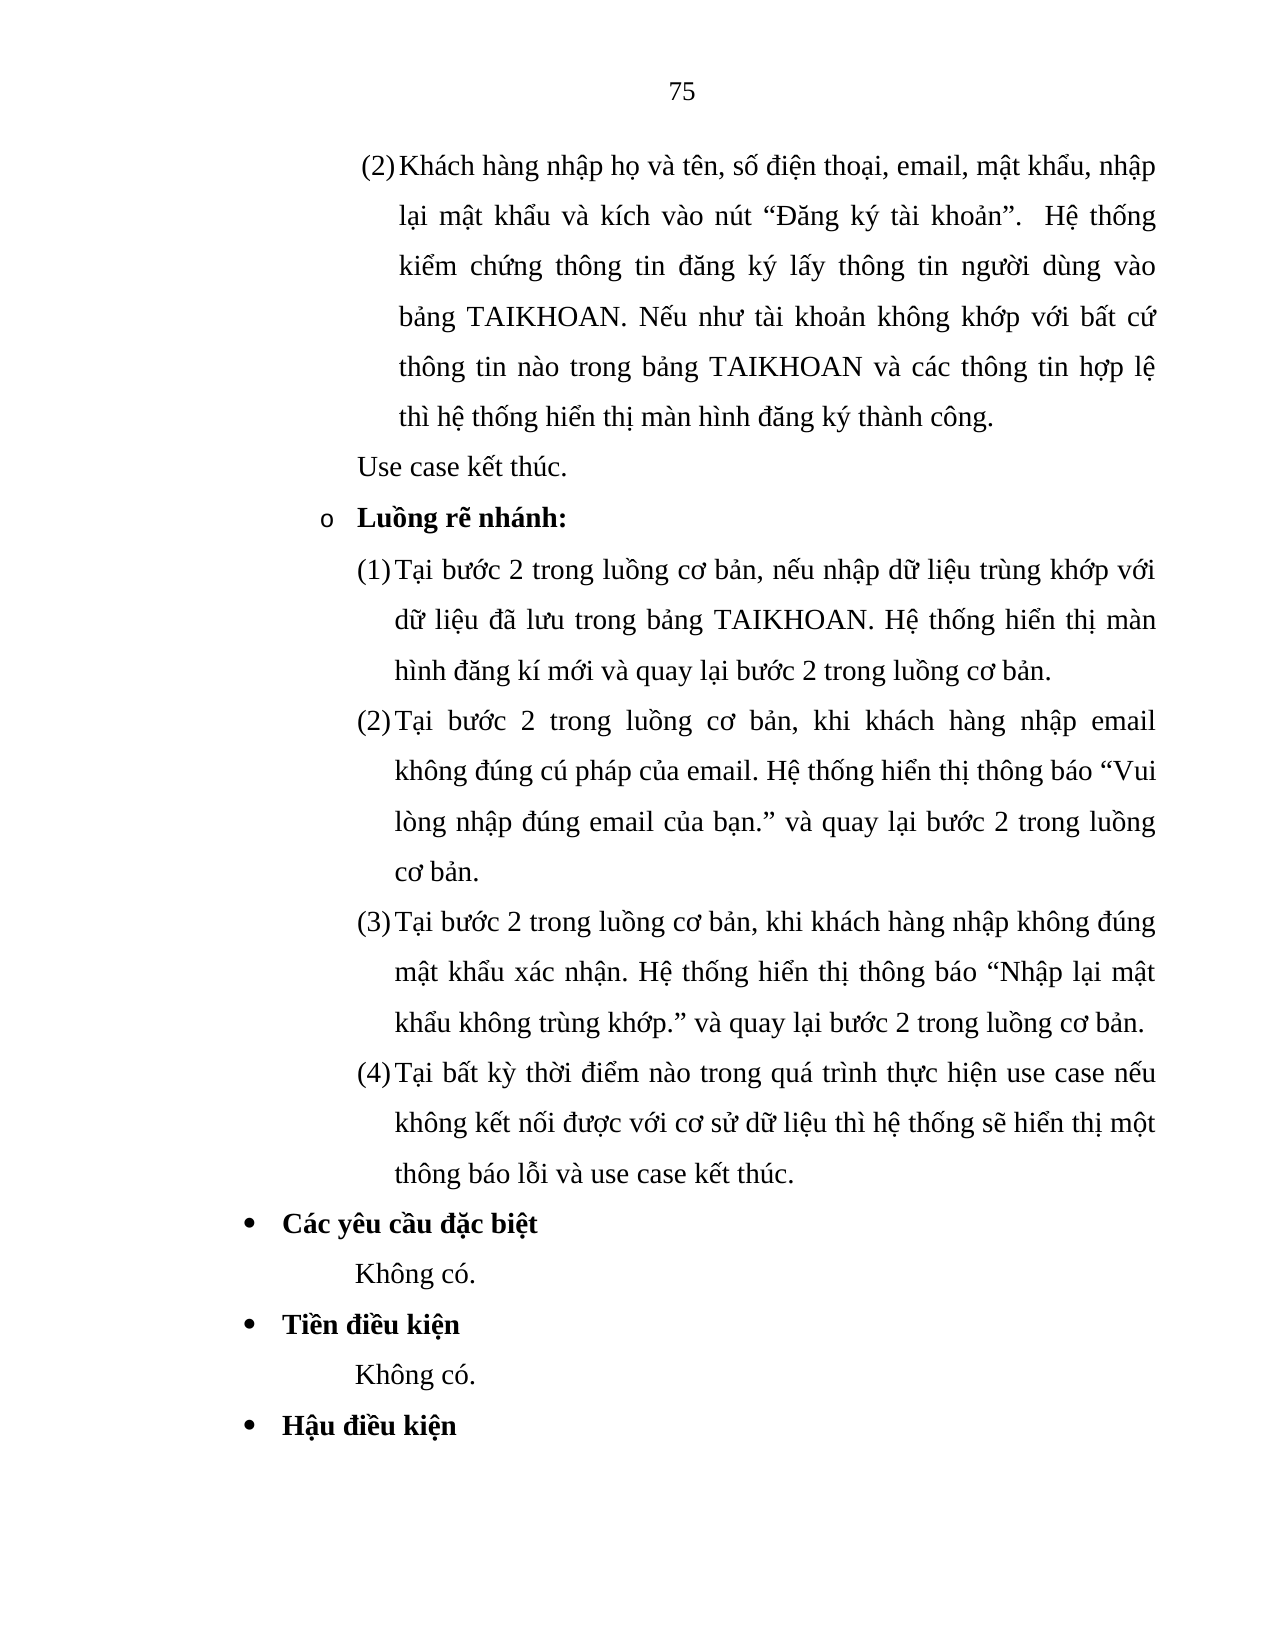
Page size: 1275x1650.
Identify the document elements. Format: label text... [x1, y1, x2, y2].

list Không có. [354, 1357, 1157, 1391]
list Hậu điều kiện [244, 1408, 1157, 1441]
list Tại bước 2 trong luồng cơ bản, nếu nhập dữ liệu trùng khớp với dữ liệu đã lưu trong bảng TAIKHOAN. Hệ thống hiển thị màn hình đăng kí mới và quay lại bước 2 trong luồng cơ bản. [357, 552, 1157, 686]
list Tại bất kỳ thời điểm nào trong quá trình thực hiện use case nếu không kết nối được với cơ sử dữ liệu thì hệ thống sẽ hiển thị một thông báo lỗi và use case kết thúc. [357, 1055, 1157, 1189]
list Use case kết thúc. [357, 449, 1157, 483]
list Khách hàng nhập họ và tên, số điện thoại, email, mật khẩu, nhập lại mật khẩu và kích vào nút “Đăng ký tài khoản”. Hệ thống kiểm chứng thông tin đăng ký lấy thông tin người dùng vào bảng TAIKHOAN. Nếu như tài khoản không khớp với bất cứ thông tin nào trong bảng TAIKHOAN và các thông tin hợp lệ thì hệ thống hiển thị màn hình đăng ký thành công. [361, 148, 1157, 433]
list Tiền điều kiện [244, 1307, 1157, 1341]
list Tại bước 2 trong luồng cơ bản, khi khách hàng nhập không đúng mật khẩu xác nhận. Hệ thống hiển thị thông báo “Nhập lại mật khẩu không trùng khớp.” và quay lại bước 2 trong luồng cơ bản. [357, 904, 1157, 1038]
list Các yêu cầu đặc biệt [244, 1206, 1157, 1240]
list Tại bước 2 trong luồng cơ bản, khi khách hàng nhập email không đúng cú pháp của email. Hệ thống hiển thị thông báo “Vui lòng nhập đúng email của bạn.” và quay lại bước 2 trong luồng cơ bản. [357, 703, 1157, 887]
list Không có. [354, 1257, 1157, 1290]
list Luồng rẽ nhánh: [319, 500, 1157, 535]
